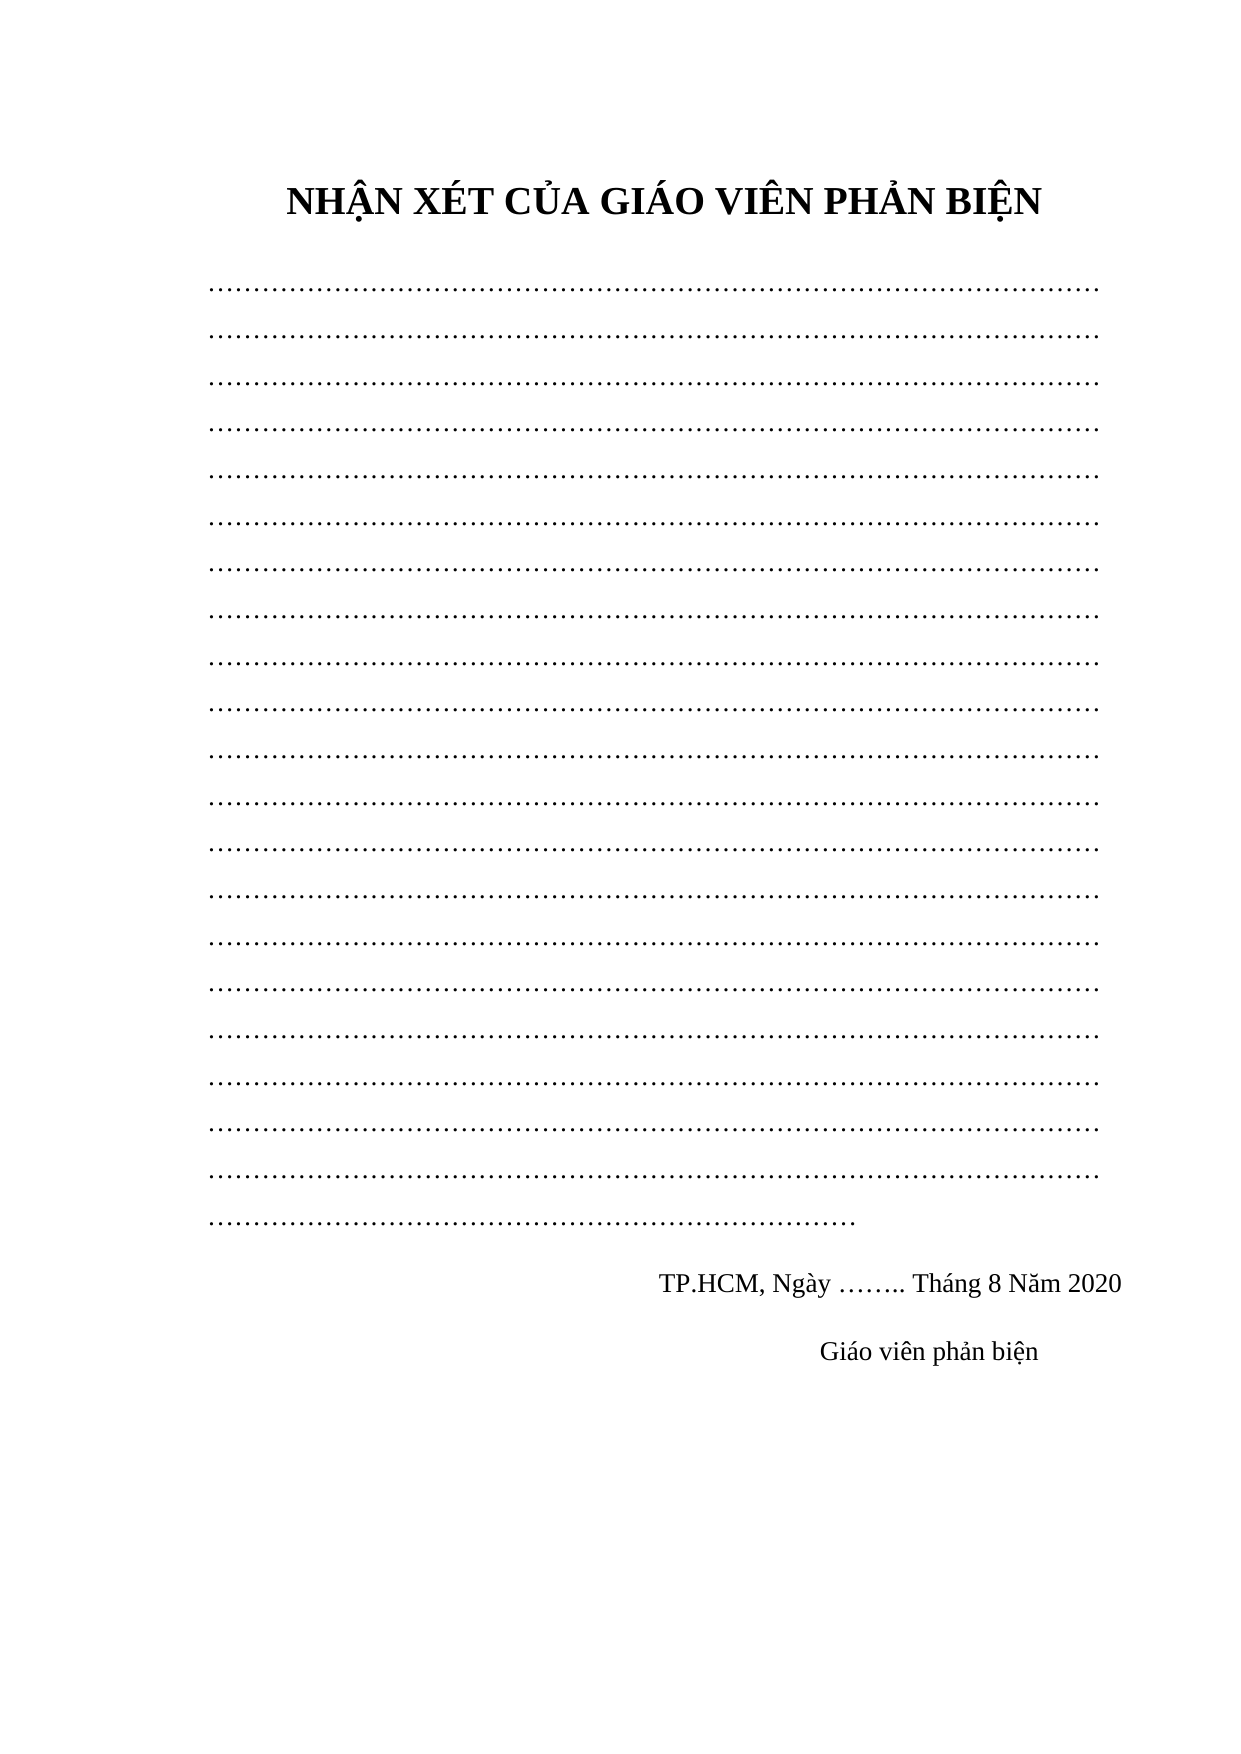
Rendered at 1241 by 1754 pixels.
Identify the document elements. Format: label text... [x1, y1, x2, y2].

text Giáo viên phản biện [207, 1334, 1122, 1366]
text NHẬN XÉT CỦA GIÁO VIÊN PHẢN BIỆN [207, 177, 1122, 223]
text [207, 266, 1122, 1231]
text TP.HCM, Ngày …….. Tháng 8 Năm 2020 [207, 1267, 1122, 1298]
